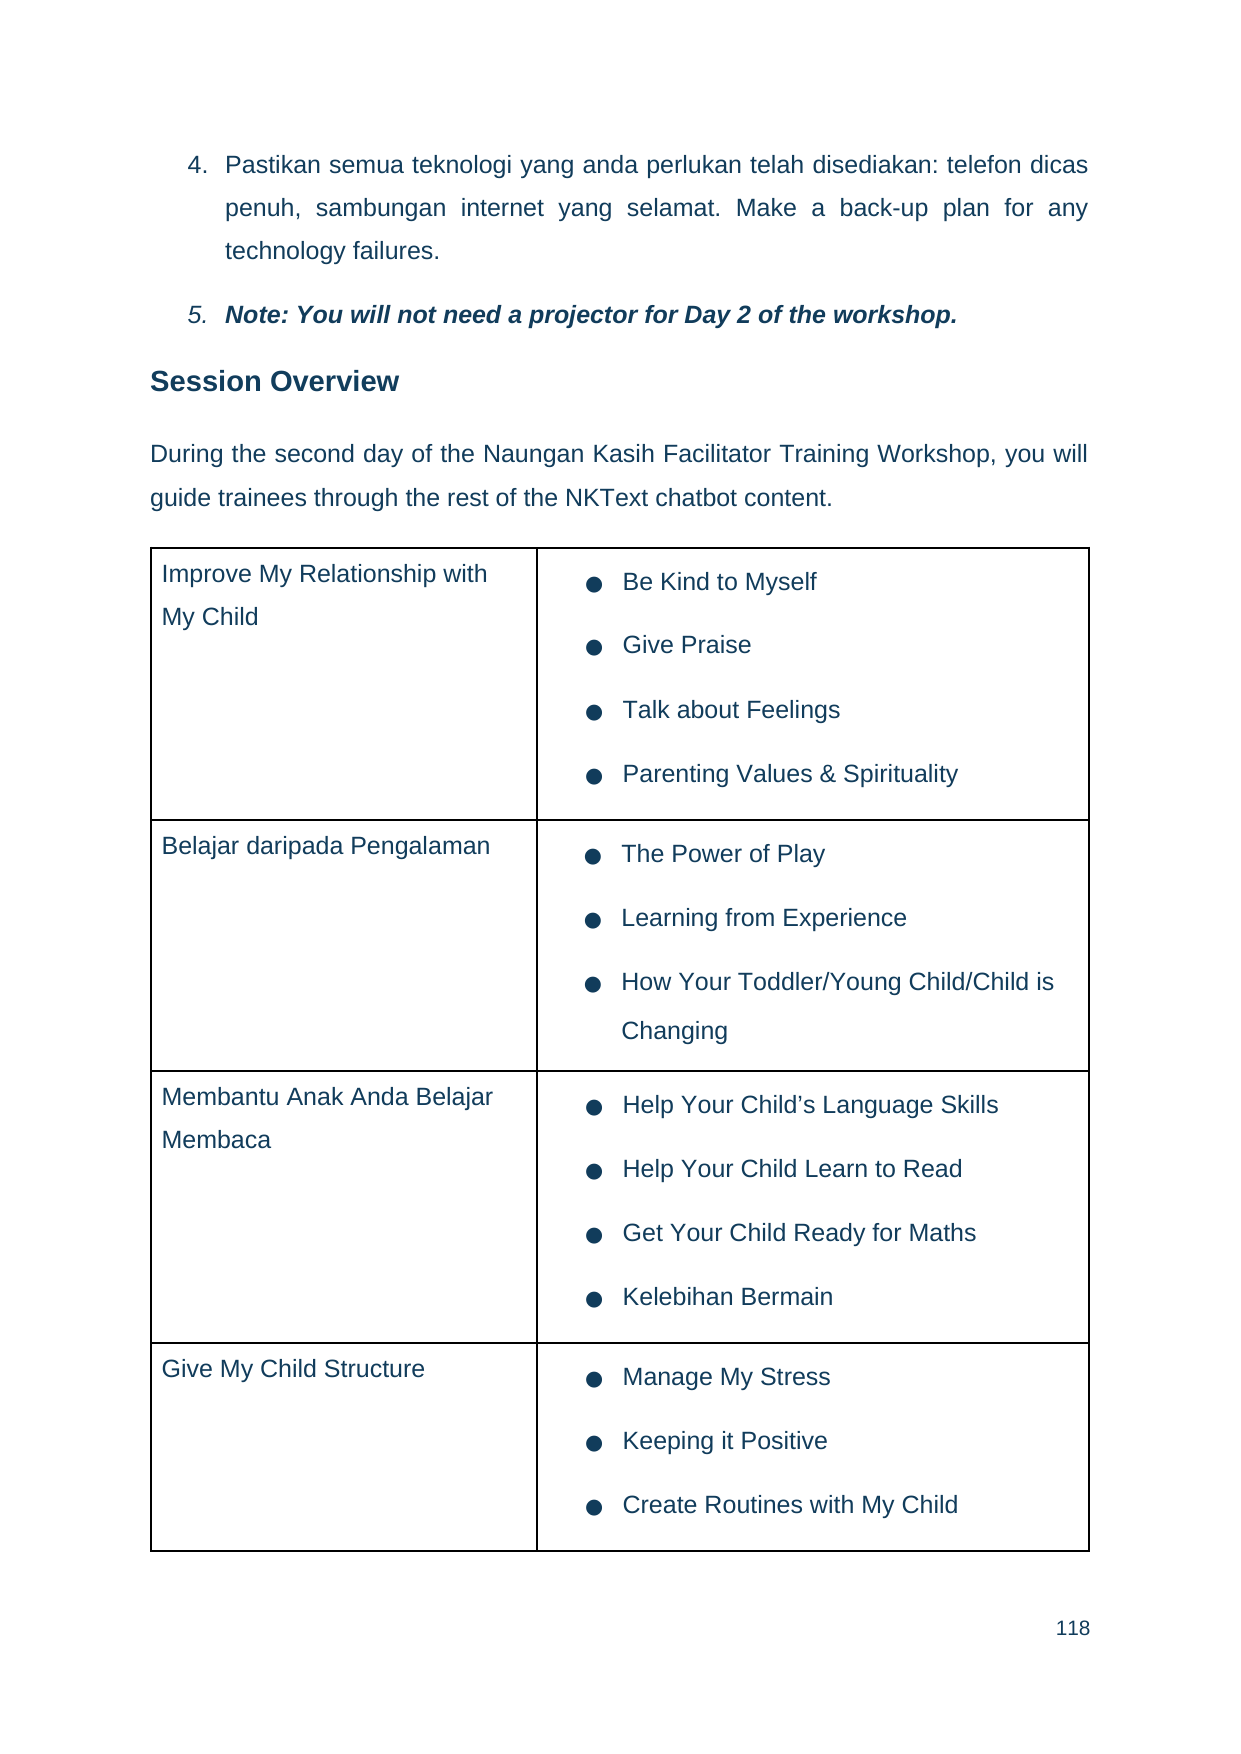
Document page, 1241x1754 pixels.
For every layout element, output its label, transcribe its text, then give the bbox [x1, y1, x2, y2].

table_cell The Power of Play Learning from Experience How Your Toddler/Young Child/Child is Changing [538, 821, 1088, 1070]
table_cell Help Your Child’s Language Skills Help Your Child Learn to Read Get Your Child Ready for Maths Kelebihan Bermain [538, 1072, 1088, 1342]
list Pastikan semua teknologi yang anda perlukan telah disediakan: telefon dicas penuh, sambungan internet yang selamat. Make a back-up plan for any technology failures. [187, 150, 1090, 265]
text During the second day of the Naungan Kasih Facilitator Training Workshop, you will guide trainees through the rest of the NKText chatbot content. [150, 439, 1090, 511]
table_cell Belajar daripada Pengalaman [152, 821, 536, 1070]
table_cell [538, 1344, 1088, 1550]
table_header Improve My Relationship with My Child [152, 549, 536, 819]
subtitle Session Overview [150, 364, 1090, 398]
table_header Be Kind to Myself Give Praise Talk about Feelings Parenting Values & Spirituality [538, 549, 1088, 819]
table_cell Membantu Anak Anda Belajar Membaca [152, 1072, 536, 1342]
list Note: You will not need a projector for Day 2 of the workshop. [187, 300, 1090, 329]
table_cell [152, 1344, 536, 1550]
